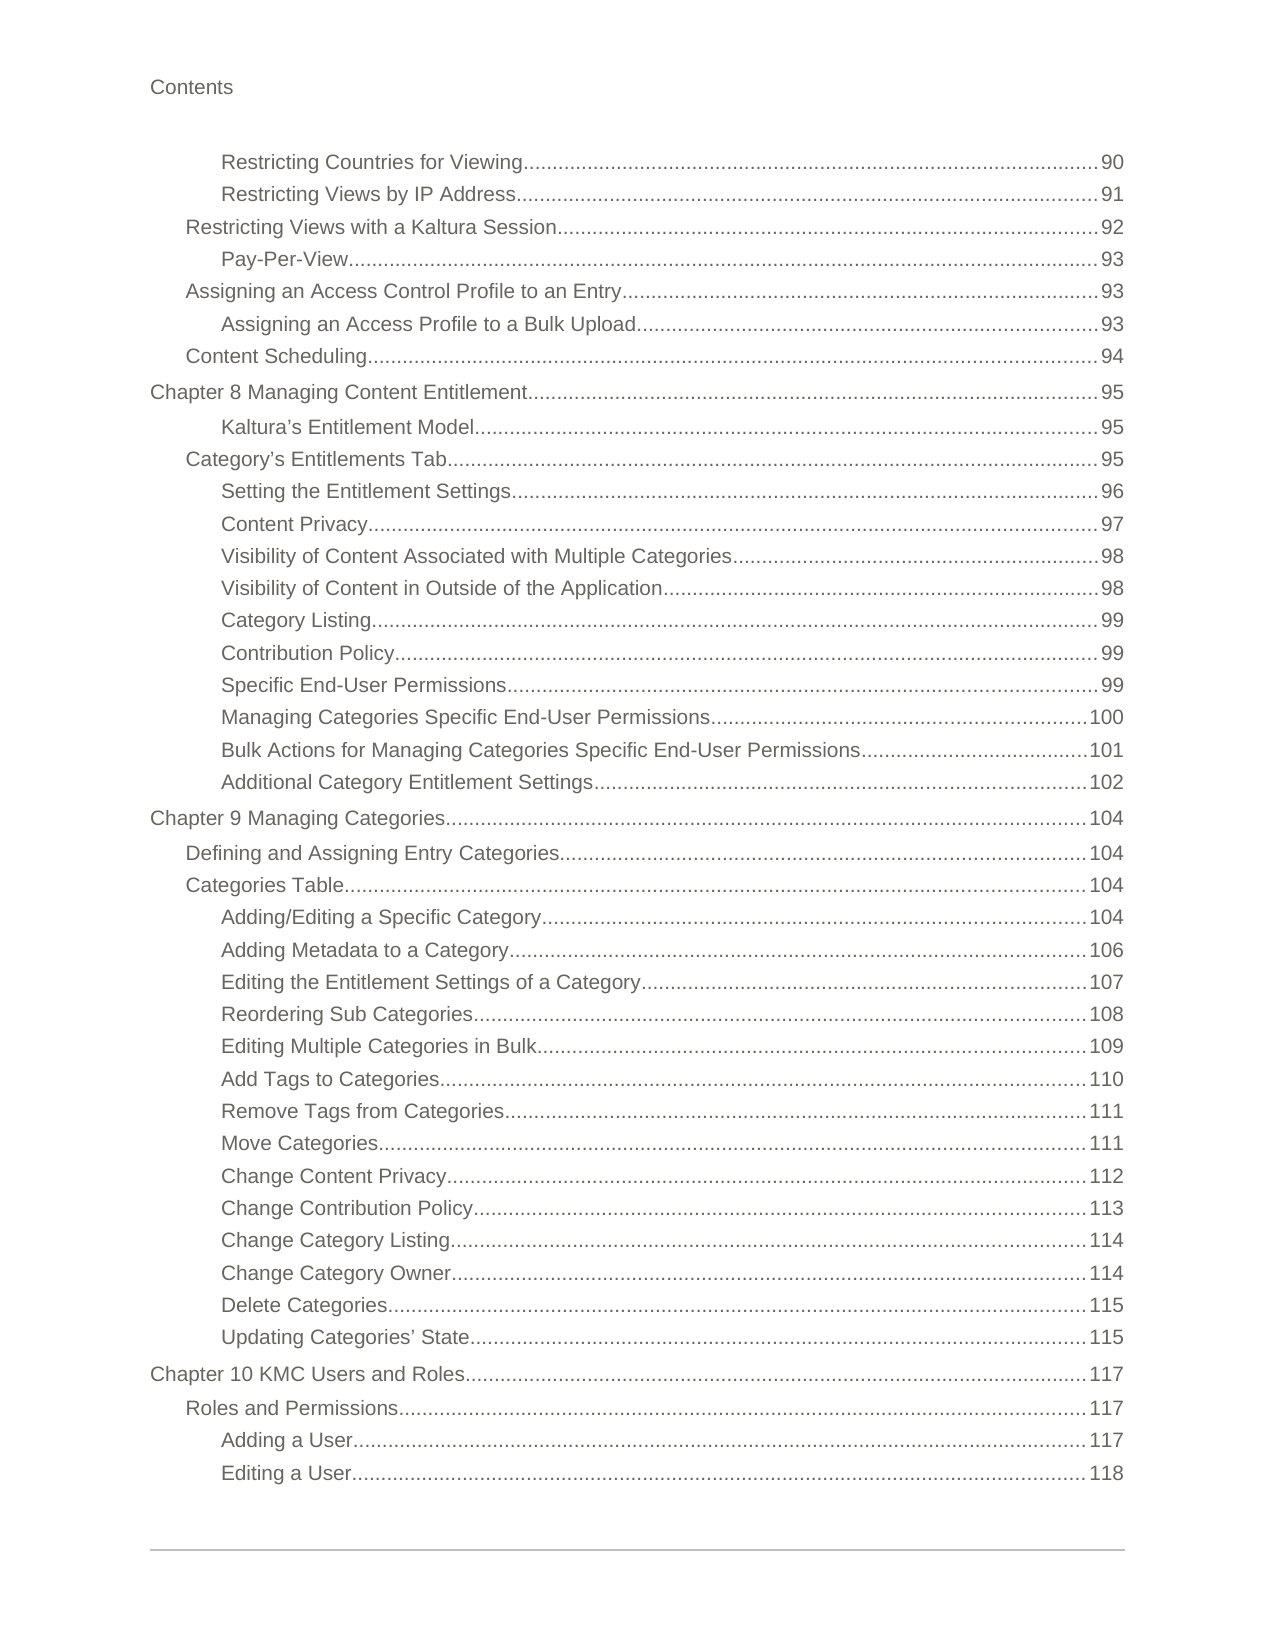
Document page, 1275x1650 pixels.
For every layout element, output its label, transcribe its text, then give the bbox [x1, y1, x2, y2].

text Restricting Views by IP Address 91 [221, 182, 1125, 206]
text Updating Categories’ State 115 [221, 1325, 1125, 1349]
text Chapter 10 KMC Users and Roles 117 [150, 1361, 1125, 1385]
text Adding Metadata to a Category 106 [221, 937, 1125, 961]
text Chapter 8 Managing Content Entitlement 95 [150, 380, 1125, 404]
text Editing the Entitlement Settings of a Category 107 [221, 970, 1125, 994]
text Setting the Entitlement Settings 96 [221, 479, 1125, 503]
text Bulk Actions for Managing Categories Specific End-User Permissions 101 [221, 737, 1125, 761]
text Kaltura’s Entitlement Model 95 [221, 414, 1125, 438]
text Specific End-User Permissions 99 [221, 673, 1125, 697]
text Chapter 9 Managing Categories 104 [150, 806, 1125, 830]
text Categories Table 104 [185, 873, 1125, 897]
text Reordering Sub Categories 108 [221, 1002, 1125, 1026]
text Delete Categories 115 [221, 1293, 1125, 1317]
text Additional Category Entitlement Settings 102 [221, 770, 1125, 794]
text Defining and Assigning Entry Categories 104 [185, 841, 1125, 864]
text Assigning an Access Profile to a Bulk Upload 93 [221, 311, 1125, 335]
text Move Categories 111 [221, 1131, 1125, 1155]
text Remove Tags from Categories 111 [221, 1099, 1125, 1123]
text Managing Categories Specific End-User Permissions 100 [221, 705, 1125, 729]
text Contribution Policy 99 [221, 641, 1125, 664]
text Pay-Per-View 93 [221, 247, 1125, 271]
text Visibility of Content Associated with Multiple Categories 98 [221, 544, 1125, 568]
text Restricting Views with a Kaltura Session 92 [185, 214, 1125, 238]
text Assigning an Access Control Profile to an Entry 93 [185, 279, 1125, 303]
text Category Listing 99 [221, 608, 1125, 632]
text Visibility of Content in Outside of the Application 98 [221, 576, 1125, 600]
text Category’s Entitlements Tab 95 [185, 447, 1125, 471]
text Roles and Permissions 117 [185, 1396, 1125, 1420]
text Adding/Editing a Specific Category 104 [221, 905, 1125, 929]
text Content Privacy 97 [221, 511, 1125, 535]
text Change Category Listing 114 [221, 1228, 1125, 1252]
text Restricting Countries for Viewing 90 [221, 150, 1125, 174]
text Add Tags to Categories 110 [221, 1067, 1125, 1091]
text Change Content Privacy 112 [221, 1163, 1125, 1187]
text Editing Multiple Categories in Bulk 109 [221, 1034, 1125, 1058]
text Adding a User 117 [221, 1428, 1125, 1452]
text Change Category Owner 114 [221, 1260, 1125, 1284]
text Content Scheduling 94 [185, 344, 1125, 368]
text Change Contribution Policy 113 [221, 1196, 1125, 1220]
text Editing a User 118 [221, 1460, 1125, 1484]
